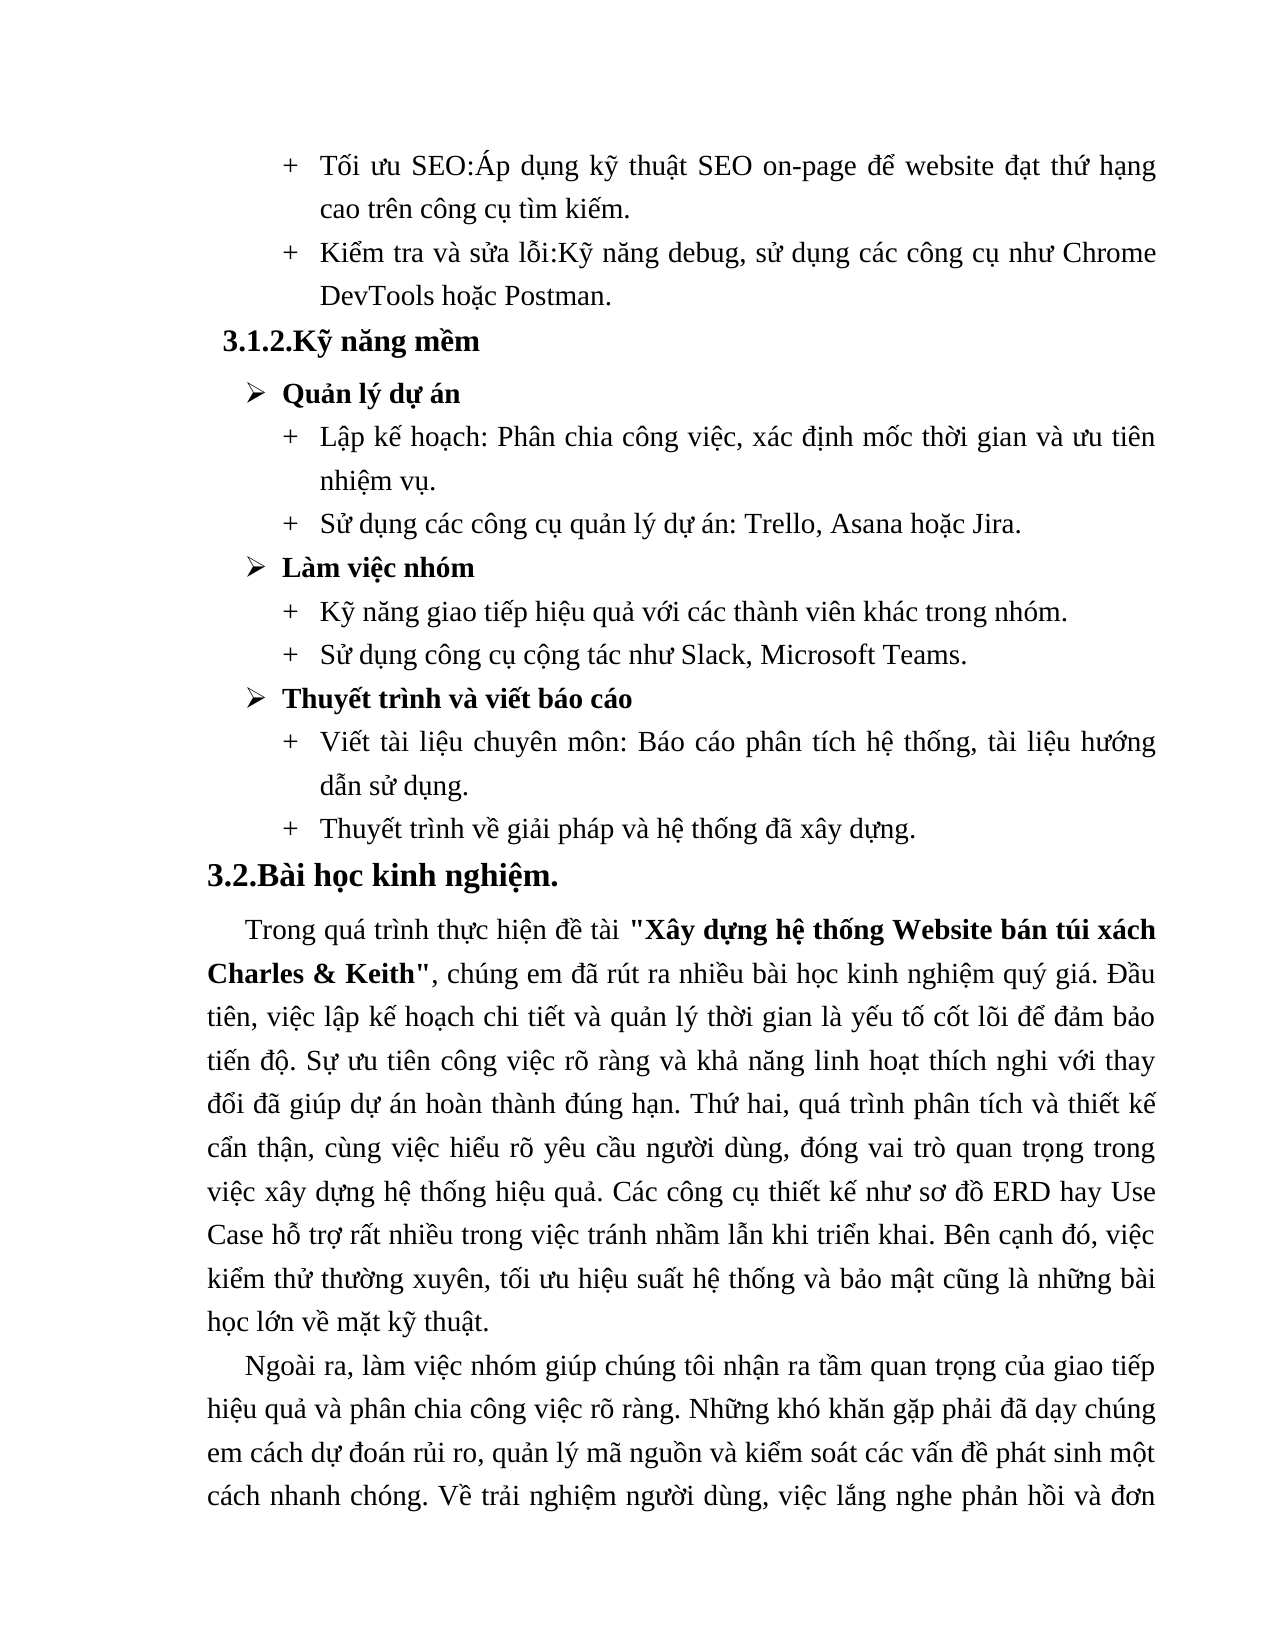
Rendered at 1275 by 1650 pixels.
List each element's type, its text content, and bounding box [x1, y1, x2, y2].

list Kỹ năng giao tiếp hiệu quả với các thành viên khác trong nhóm. [282, 594, 1157, 627]
text Trong quá trình thực hiện đề tài "Xây dựng hệ thống Website bán túi xách Charles & Keith", chúng em đã rút ra nhiều bài học kinh nghiệm quý giá. Đầu tiên, việc lập kế hoạch chi tiết và quản lý thời gian là yếu tố cốt lõi để đảm bảo tiến độ. Sự ưu tiên công việc rõ ràng và khả năng linh hoạt thích nghi với thay đổi đã giúp dự án hoàn thành đúng hạn. Thứ hai, quá trình phân tích và thiết kế cẩn thận, cùng việc hiểu rõ yêu cầu người dùng, đóng vai trò quan trọng trong việc xây dựng hệ thống hiệu quả. Các công cụ thiết kế như sơ đồ ERD hay Use Case hỗ trợ rất nhiều trong việc tránh nhầm lẫn khi triển khai. Bên cạnh đó, việc kiểm thử thường xuyên, tối ưu hiệu suất hệ thống và bảo mật cũng là những bài học lớn về mặt kỹ thuật. [207, 912, 1157, 1338]
list Quản lý dự án [244, 376, 1157, 409]
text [207, 1348, 1157, 1512]
list Làm việc nhóm [244, 550, 1157, 584]
list Lập kế hoạch: Phân chia công việc, xác định mốc thời gian và ưu tiên nhiệm vụ. [282, 419, 1157, 496]
list Sử dụng công cụ cộng tác như Slack, Microsoft Teams. [282, 637, 1157, 671]
list Thuyết trình và viết báo cáo [244, 681, 1157, 714]
list Thuyết trình về giải pháp và hệ thống đã xây dựng. [282, 811, 1157, 845]
list Sử dụng các công cụ quản lý dự án: Trello, Asana hoặc Jira. [282, 506, 1157, 540]
subtitle 3.2.Bài học kinh nghiệm. [207, 855, 1157, 893]
list Tối ưu SEO:Áp dụng kỹ thuật SEO on-page để website đạt thứ hạng cao trên công cụ tìm kiếm. [282, 148, 1157, 225]
list Viết tài liệu chuyên môn: Báo cáo phân tích hệ thống, tài liệu hướng dẫn sử dụng. [282, 724, 1157, 801]
subtitle 3.1.2.Kỹ năng mềm [207, 322, 1157, 358]
list Kiểm tra và sửa lỗi:Kỹ năng debug, sử dụng các công cụ như Chrome DevTools hoặc Postman. [282, 235, 1157, 312]
